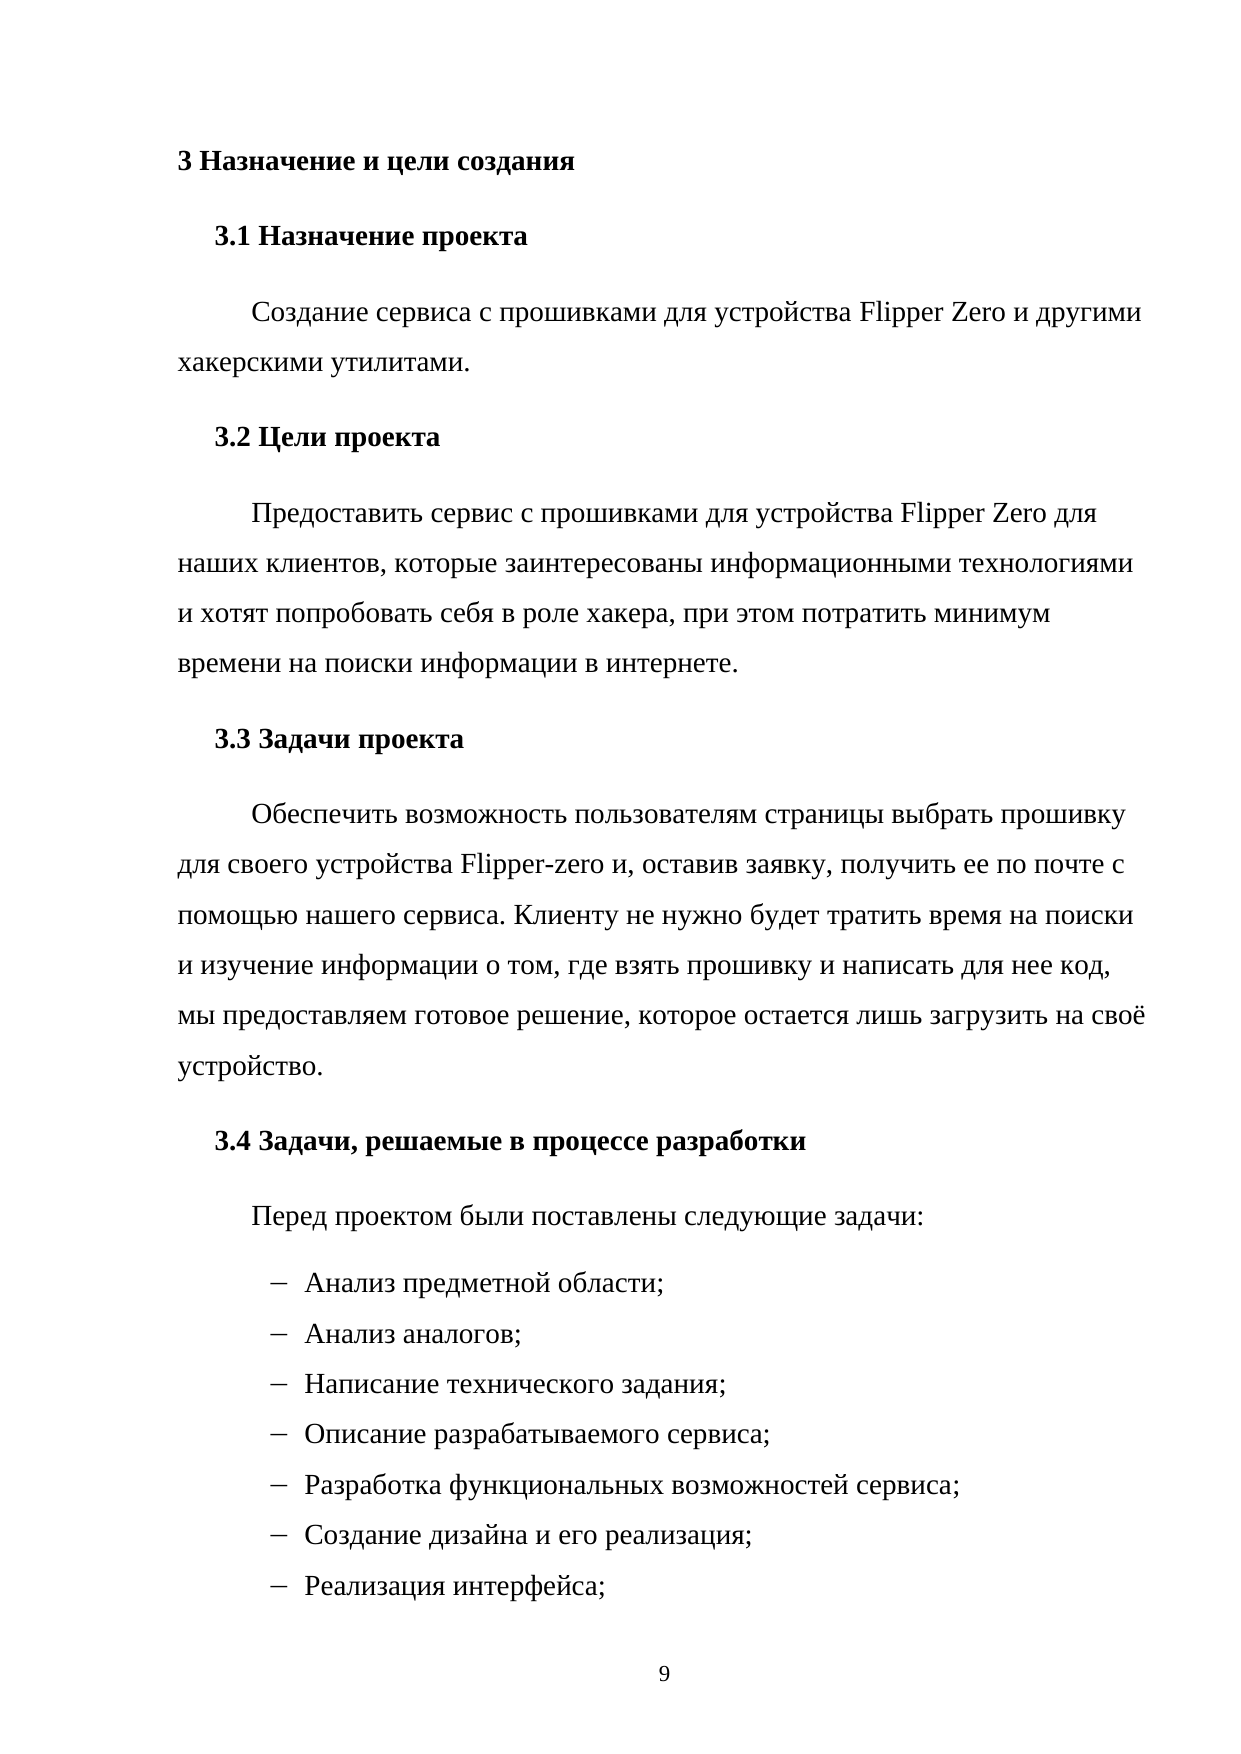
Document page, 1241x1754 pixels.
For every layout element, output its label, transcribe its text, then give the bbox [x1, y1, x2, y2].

text Описание разрабатываемого сервиса; [267, 1417, 1152, 1450]
text Обеспечить возможность пользователям страницы выбрать прошивку для своего устройства Flipper-zero и, оставив заявку, получить ее по почте с помощью нашего сервиса. Клиенту не нужно будет тратить время на поиски и изучение информации о том, где взять прошивку и написать для нее код, мы предоставляем готовое решение, которое остается лишь загрузить на своё устройство. [177, 796, 1152, 1081]
text Назначение и цели создания [177, 143, 1152, 177]
text Реализация интерфейса; [267, 1568, 1152, 1602]
text Анализ предметной области; [267, 1265, 1152, 1299]
text Создание дизайна и его реализация; [267, 1517, 1152, 1551]
text Предоставить сервис с прошивками для устройства Flipper Zero для наших клиентов, которые заинтересованы информационными технологиями и хотят попробовать себя в роле хакера, при этом потратить минимум времени на поиски информации в интернете. [177, 495, 1152, 679]
text Перед проектом были поставлены следующие задачи: [177, 1198, 1152, 1232]
list Задачи проекта [214, 721, 1152, 754]
text Написание технического задания; [267, 1366, 1152, 1400]
list Задачи, решаемые в процессе разработки [214, 1123, 1152, 1157]
list Цели проекта [214, 419, 1152, 453]
text Создание сервиса с прошивками для устройства Flipper Zero и другими хакерскими утилитами. [177, 294, 1152, 378]
list Назначение проекта [214, 218, 1152, 252]
text Анализ аналогов; [267, 1316, 1152, 1349]
text Разработка функциональных возможностей сервиса; [267, 1467, 1152, 1501]
